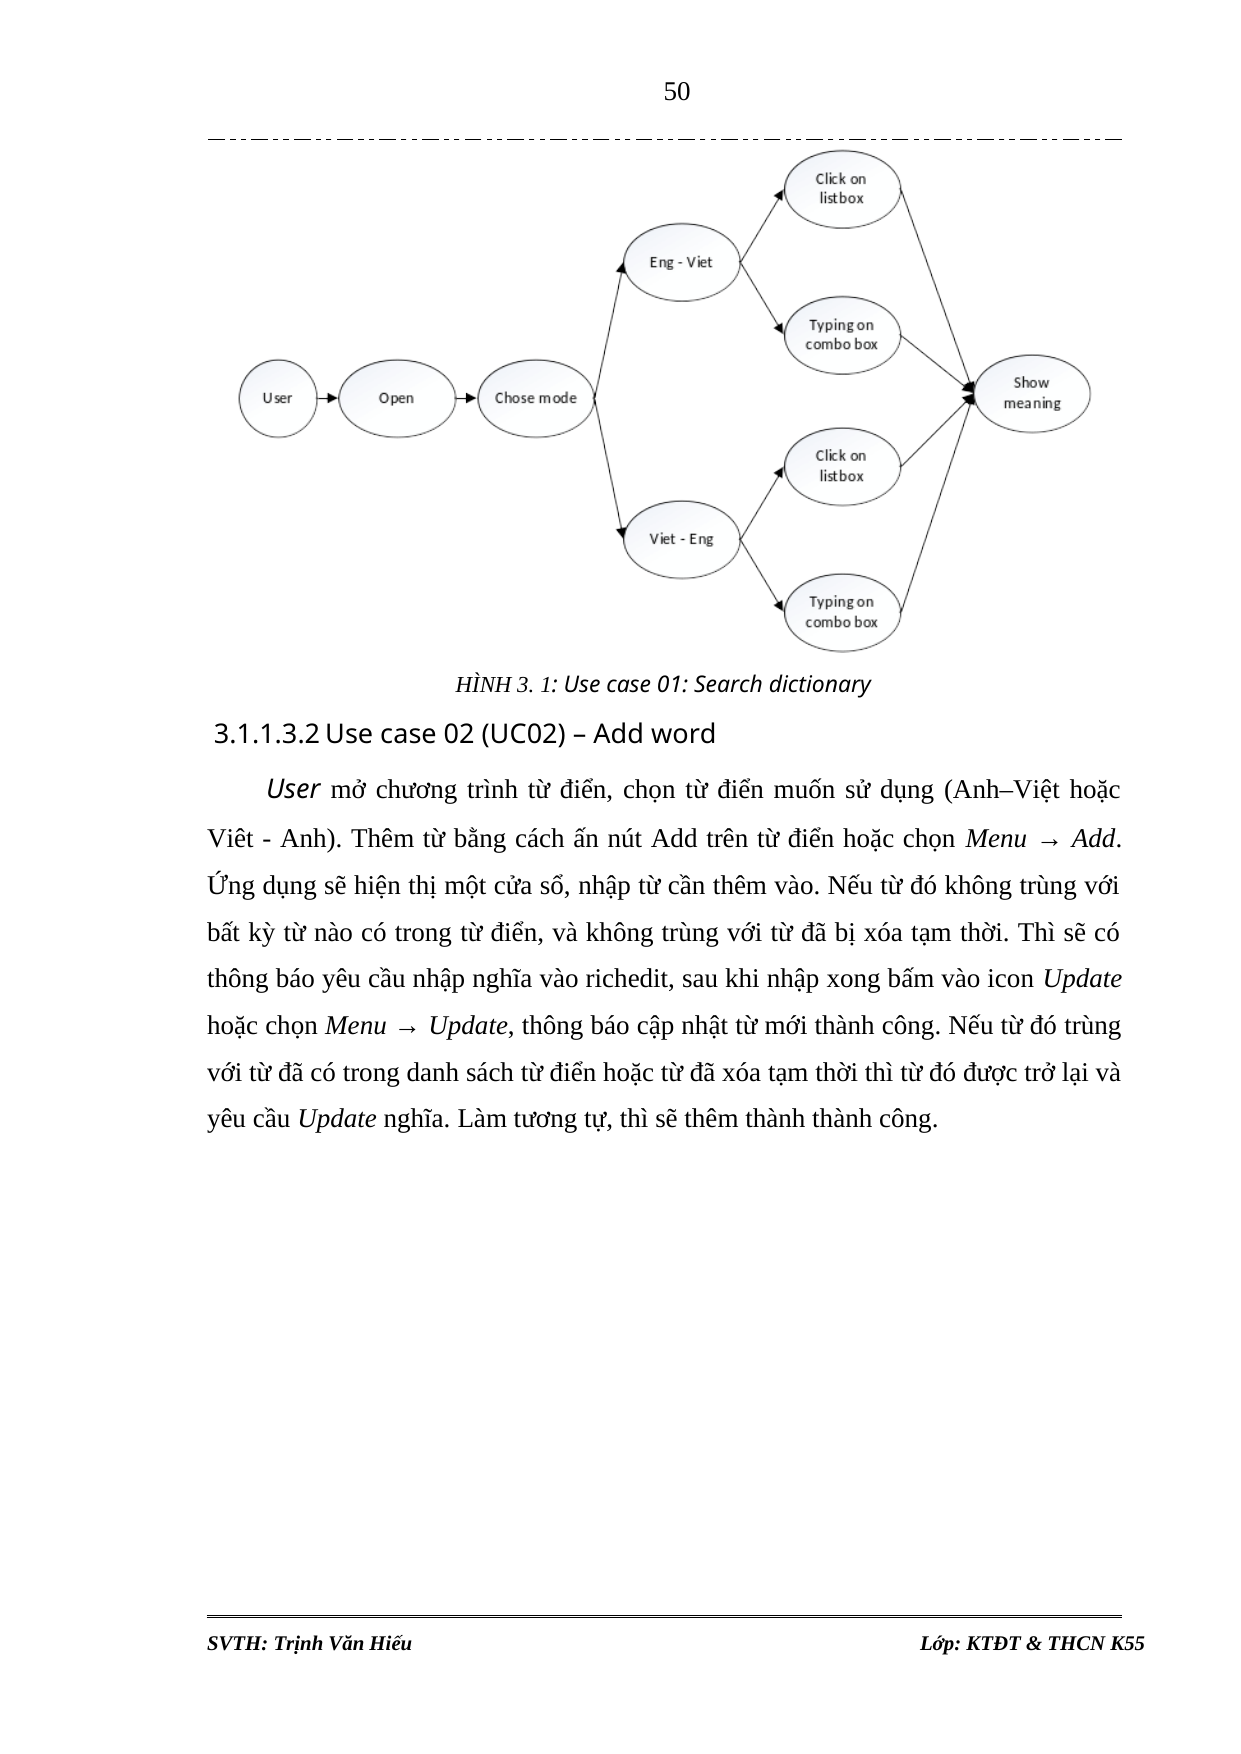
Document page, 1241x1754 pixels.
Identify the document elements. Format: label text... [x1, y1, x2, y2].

list User mở chương trình từ điển, chọn từ điển muốn sử dụng (Anh–Việt hoặc Viêt - Anh). Thêm từ bằng cách ấn nút Add trên từ điển hoặc chọn Menu → Add. Ứng dụng sẽ hiện thị một cửa sổ, nhập từ cần thêm vào. Nếu từ đó không trùng với bất kỳ từ nào có trong từ điển, và không trùng với từ đã bị xóa tạm thời. Thì sẽ có thông báo yêu cầu nhập nghĩa vào richedit, sau khi nhập xong bấm vào icon Update hoặc chọn Menu → Update, thông báo cập nhật từ mới thành công. Nếu từ đó trùng với từ đã có trong danh sách từ điển hoặc từ đã xóa tạm thời thì từ đó được trở lại và yêu cầu Update nghĩa. Làm tương tự, thì sẽ thêm thành thành công. [207, 770, 1122, 1133]
text HÌNH 3. 1: Use case 01: Search dictionary [207, 668, 1122, 699]
list Use case 02 (UC02) – Add word [214, 715, 1122, 752]
